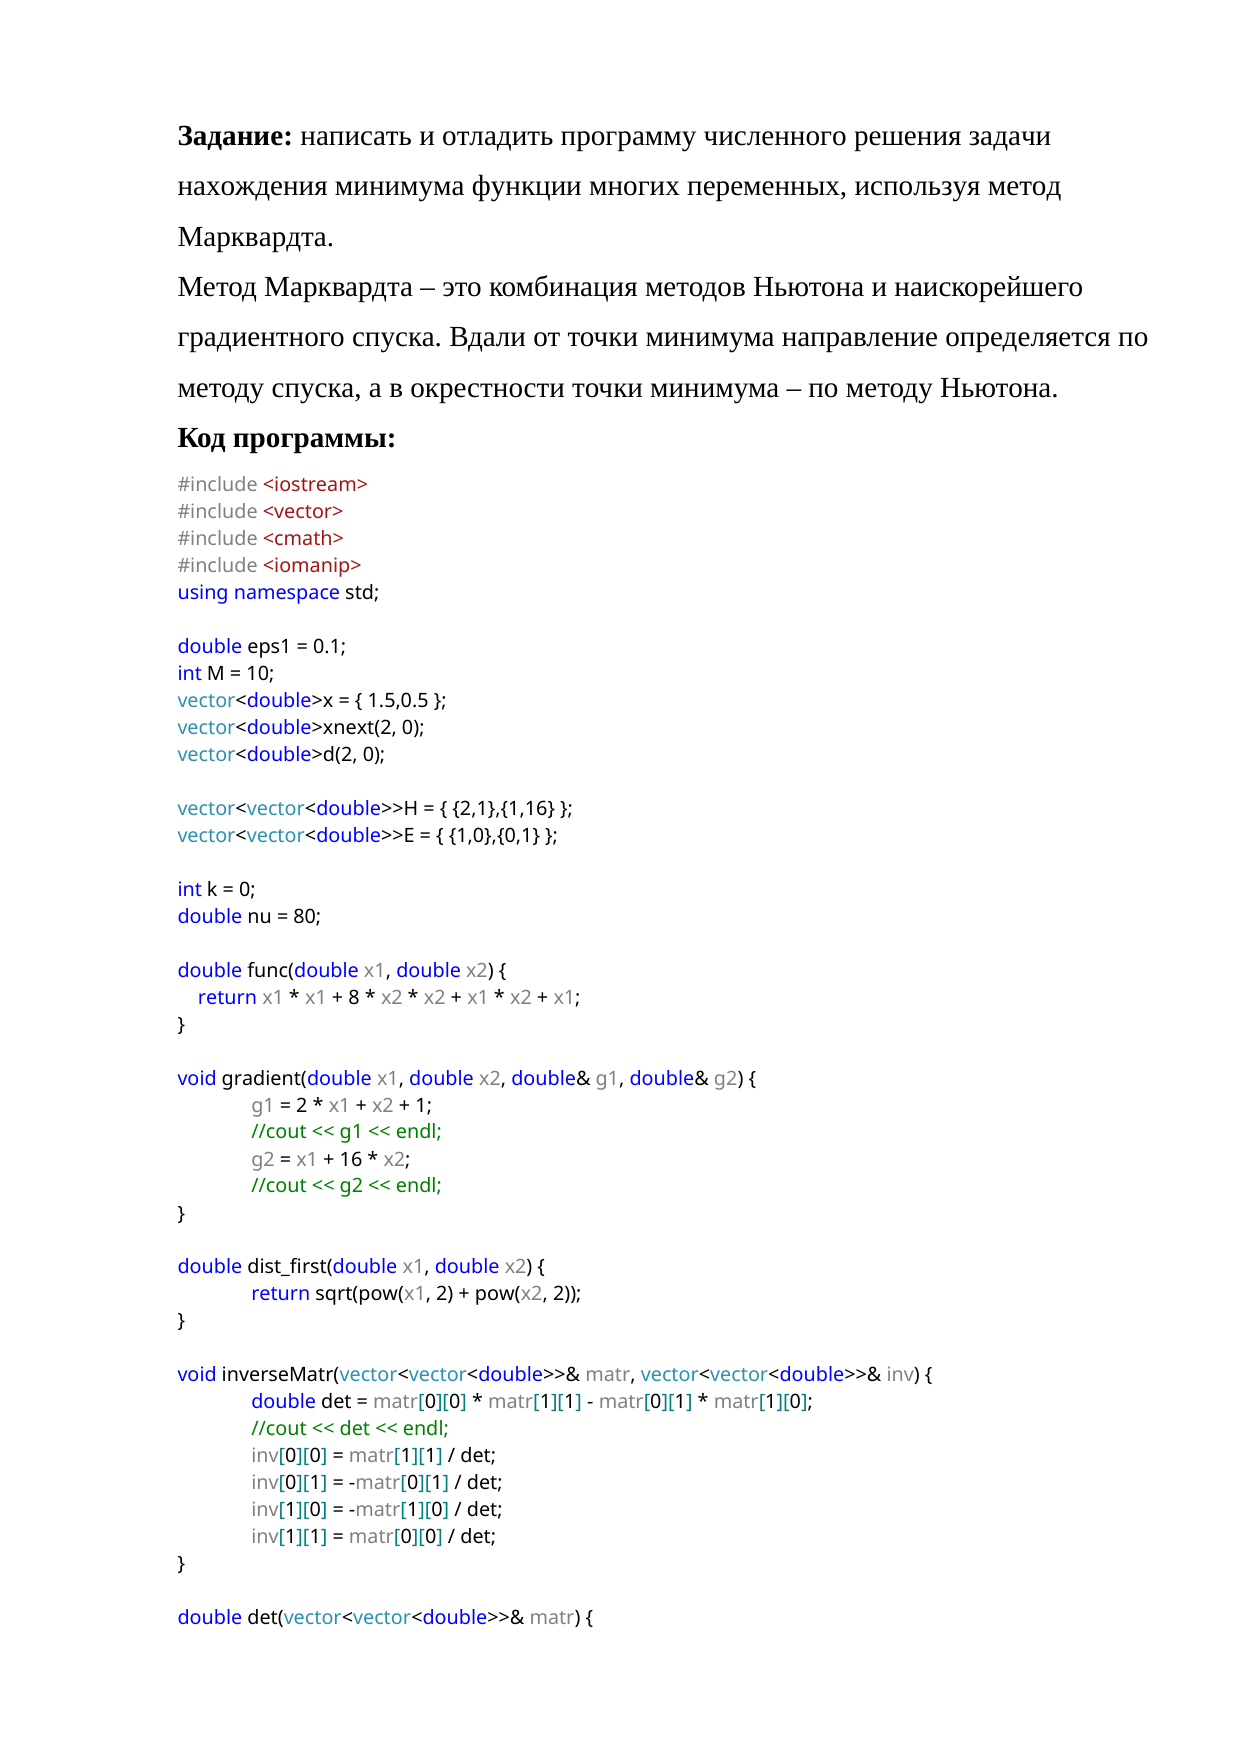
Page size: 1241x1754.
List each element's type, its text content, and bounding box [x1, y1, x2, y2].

text double func(double x1, double x2) { [177, 956, 1152, 983]
text void gradient(double x1, double x2, double& g1, double& g2) { [177, 1064, 1152, 1091]
text Задание: написать и отладить программу численного решения задачи нахождения минимума функции многих переменных, используя метод Марквардта. Метод Марквардта – это комбинация методов Ньютона и наискорейшего градиентного спуска. Вдали от точки минимума направление определяется по методу спуска, а в окрестности точки минимума – по методу Ньютона. [177, 118, 1152, 403]
text //cout << g2 << endl; [177, 1172, 1152, 1199]
text } [177, 1307, 1152, 1334]
text vector<vector<double>>E = { {1,0},{0,1} }; [177, 821, 1152, 848]
text using namespace std; [177, 578, 1152, 605]
text } [177, 1010, 1152, 1037]
text inv[0][1] = -matr[0][1] / det; [177, 1468, 1152, 1496]
text Код программы: [177, 420, 1152, 453]
text inv[1][0] = -matr[1][0] / det; [177, 1496, 1152, 1522]
text return x1 * x1 + 8 * x2 * x2 + x1 * x2 + x1; [177, 983, 1152, 1010]
text double dist_first(double x1, double x2) { [177, 1253, 1152, 1280]
text vector<double>d(2, 0); [177, 740, 1152, 767]
text int M = 10; [177, 659, 1152, 686]
text #include <cmath> [177, 524, 1152, 551]
text double det = matr[0][0] * matr[1][1] - matr[0][1] * matr[1][0]; [177, 1388, 1152, 1414]
text g2 = x1 + 16 * x2; [177, 1145, 1152, 1172]
text double det(vector<vector<double>>& matr) { [177, 1603, 1152, 1630]
text void inverseMatr(vector<vector<double>>& matr, vector<vector<double>>& inv) { [177, 1361, 1152, 1388]
text //cout << g1 << endl; [177, 1118, 1152, 1145]
text } [177, 1199, 1152, 1226]
text #include <vector> [177, 497, 1152, 524]
text //cout << det << endl; [177, 1414, 1152, 1442]
text } [177, 1549, 1152, 1576]
text return sqrt(pow(x1, 2) + pow(x2, 2)); [177, 1280, 1152, 1307]
text #include <iostream> [177, 470, 1152, 497]
text int k = 0; [177, 875, 1152, 902]
text double nu = 80; [177, 902, 1152, 929]
text inv[1][1] = matr[0][0] / det; [177, 1522, 1152, 1549]
text vector<double>xnext(2, 0); [177, 713, 1152, 740]
text inv[0][0] = matr[1][1] / det; [177, 1442, 1152, 1468]
text g1 = 2 * x1 + x2 + 1; [177, 1091, 1152, 1118]
text vector<double>x = { 1.5,0.5 }; [177, 686, 1152, 713]
text #include <iomanip> [177, 551, 1152, 578]
text double eps1 = 0.1; [177, 632, 1152, 659]
text vector<vector<double>>H = { {2,1},{1,16} }; [177, 794, 1152, 821]
